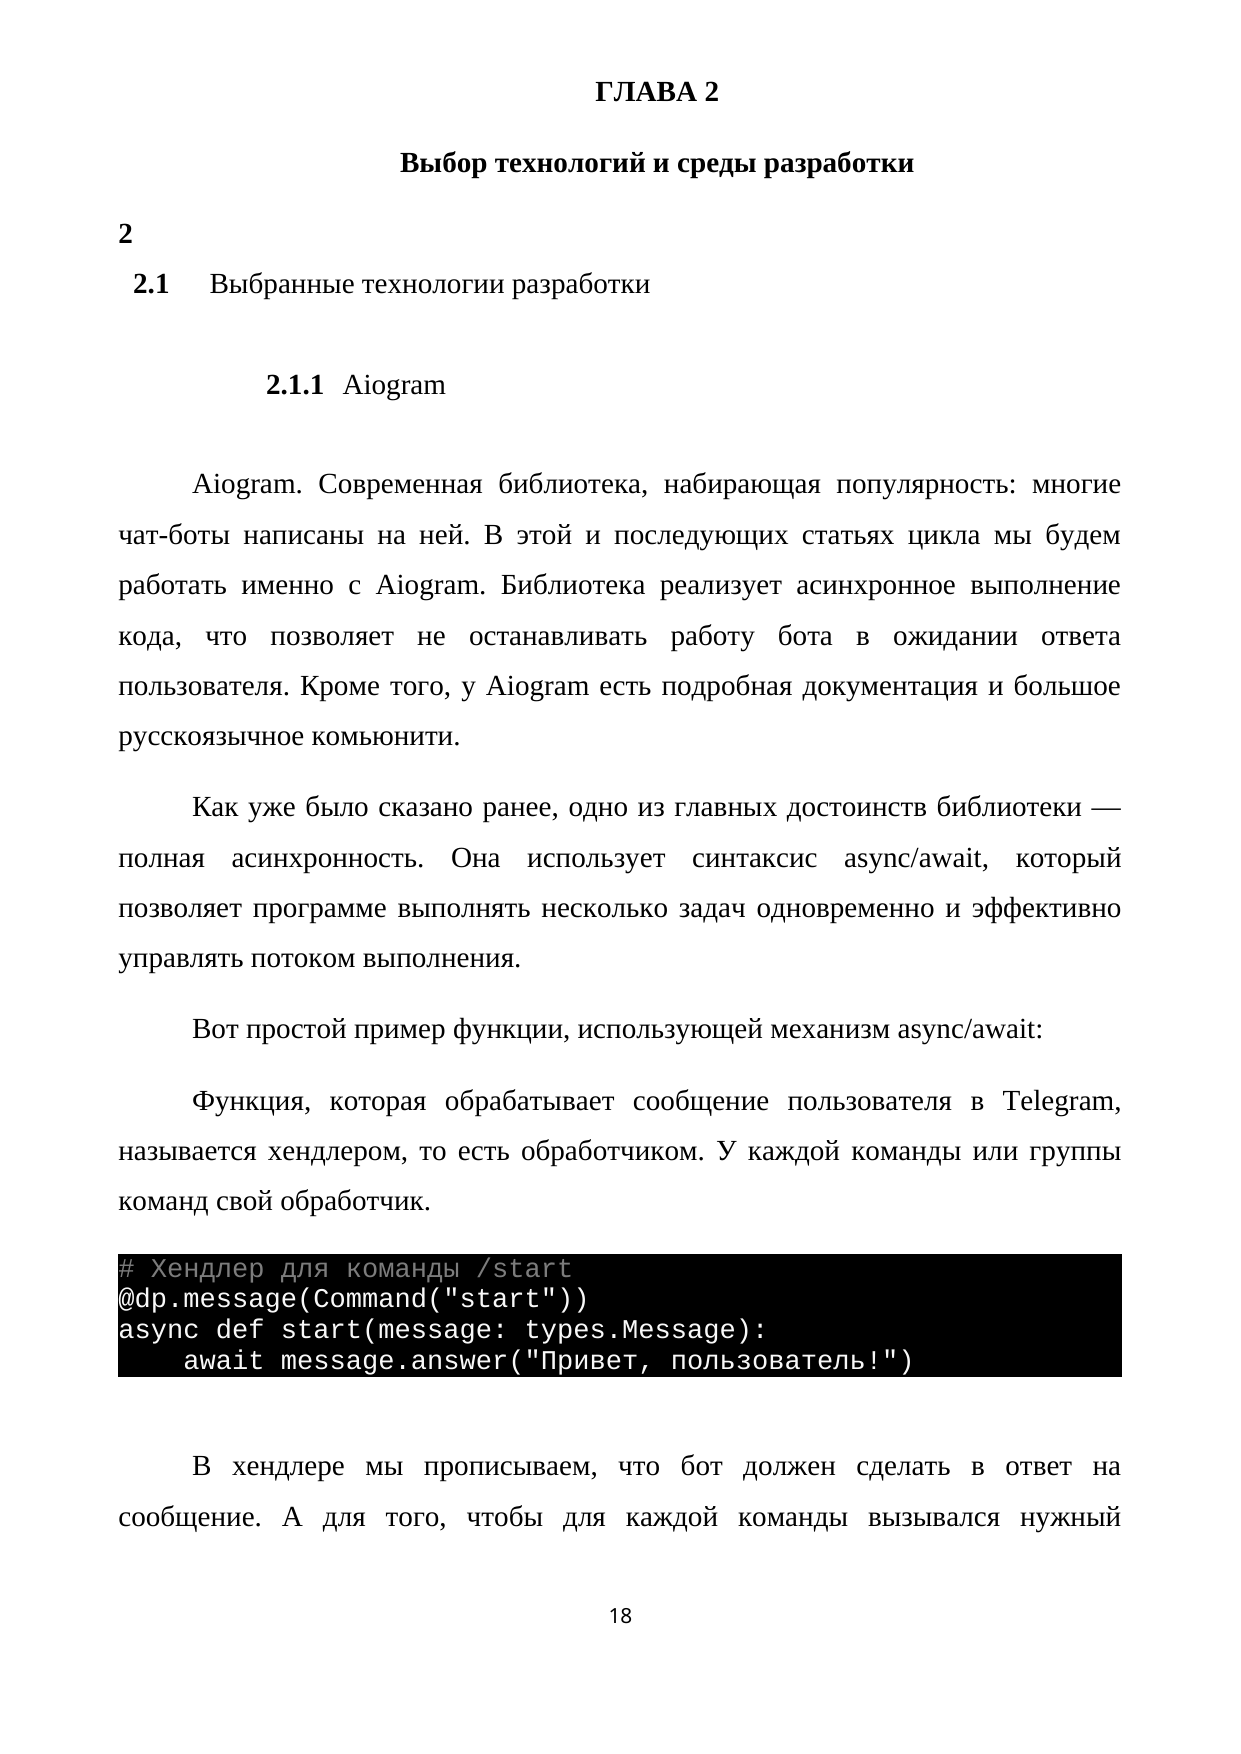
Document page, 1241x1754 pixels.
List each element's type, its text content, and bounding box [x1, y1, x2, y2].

list Aiogram [266, 367, 1122, 401]
text Функция, которая обрабатывает сообщение пользователя в Telegram, называется хендлером, то есть обработчиком. У каждой команды или группы команд свой обработчик. [118, 1083, 1122, 1217]
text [118, 1448, 1122, 1532]
list Выбранные технологии разработки [133, 266, 1122, 300]
text async def start(message: types.Message): [118, 1316, 1122, 1347]
text Выбор технологий и среды разработки [118, 145, 1122, 178]
text Aiogram. Современная библиотека, набирающая популярность: многие чат-боты написаны на ней. В этой и последующих статьях цикла мы будем работать именно с Aiogram. Библиотека реализует асинхронное выполнение кода, что позволяет не останавливать работу бота в ожидании ответа пользователя. Кроме того, у Aiogram есть подробная документация и большое русскоязычное комьюнити. [118, 467, 1122, 752]
text ГЛАВА 2 [118, 74, 1122, 107]
text Как уже было сказано ранее, одно из главных достоинств библиотеки — полная асинхронность. Она использует синтаксис async/await, который позволяет программе выполнять несколько задач одновременно и эффективно управлять потоком выполнения. [118, 789, 1122, 974]
text Вот простой пример функции, использующей механизм async/await: [118, 1011, 1122, 1045]
text # Хендлер для команды /start [118, 1254, 1122, 1285]
text await message.answer("Привет, пользователь!") [118, 1347, 1122, 1377]
text @dp.message(Command("start")) [118, 1285, 1122, 1316]
